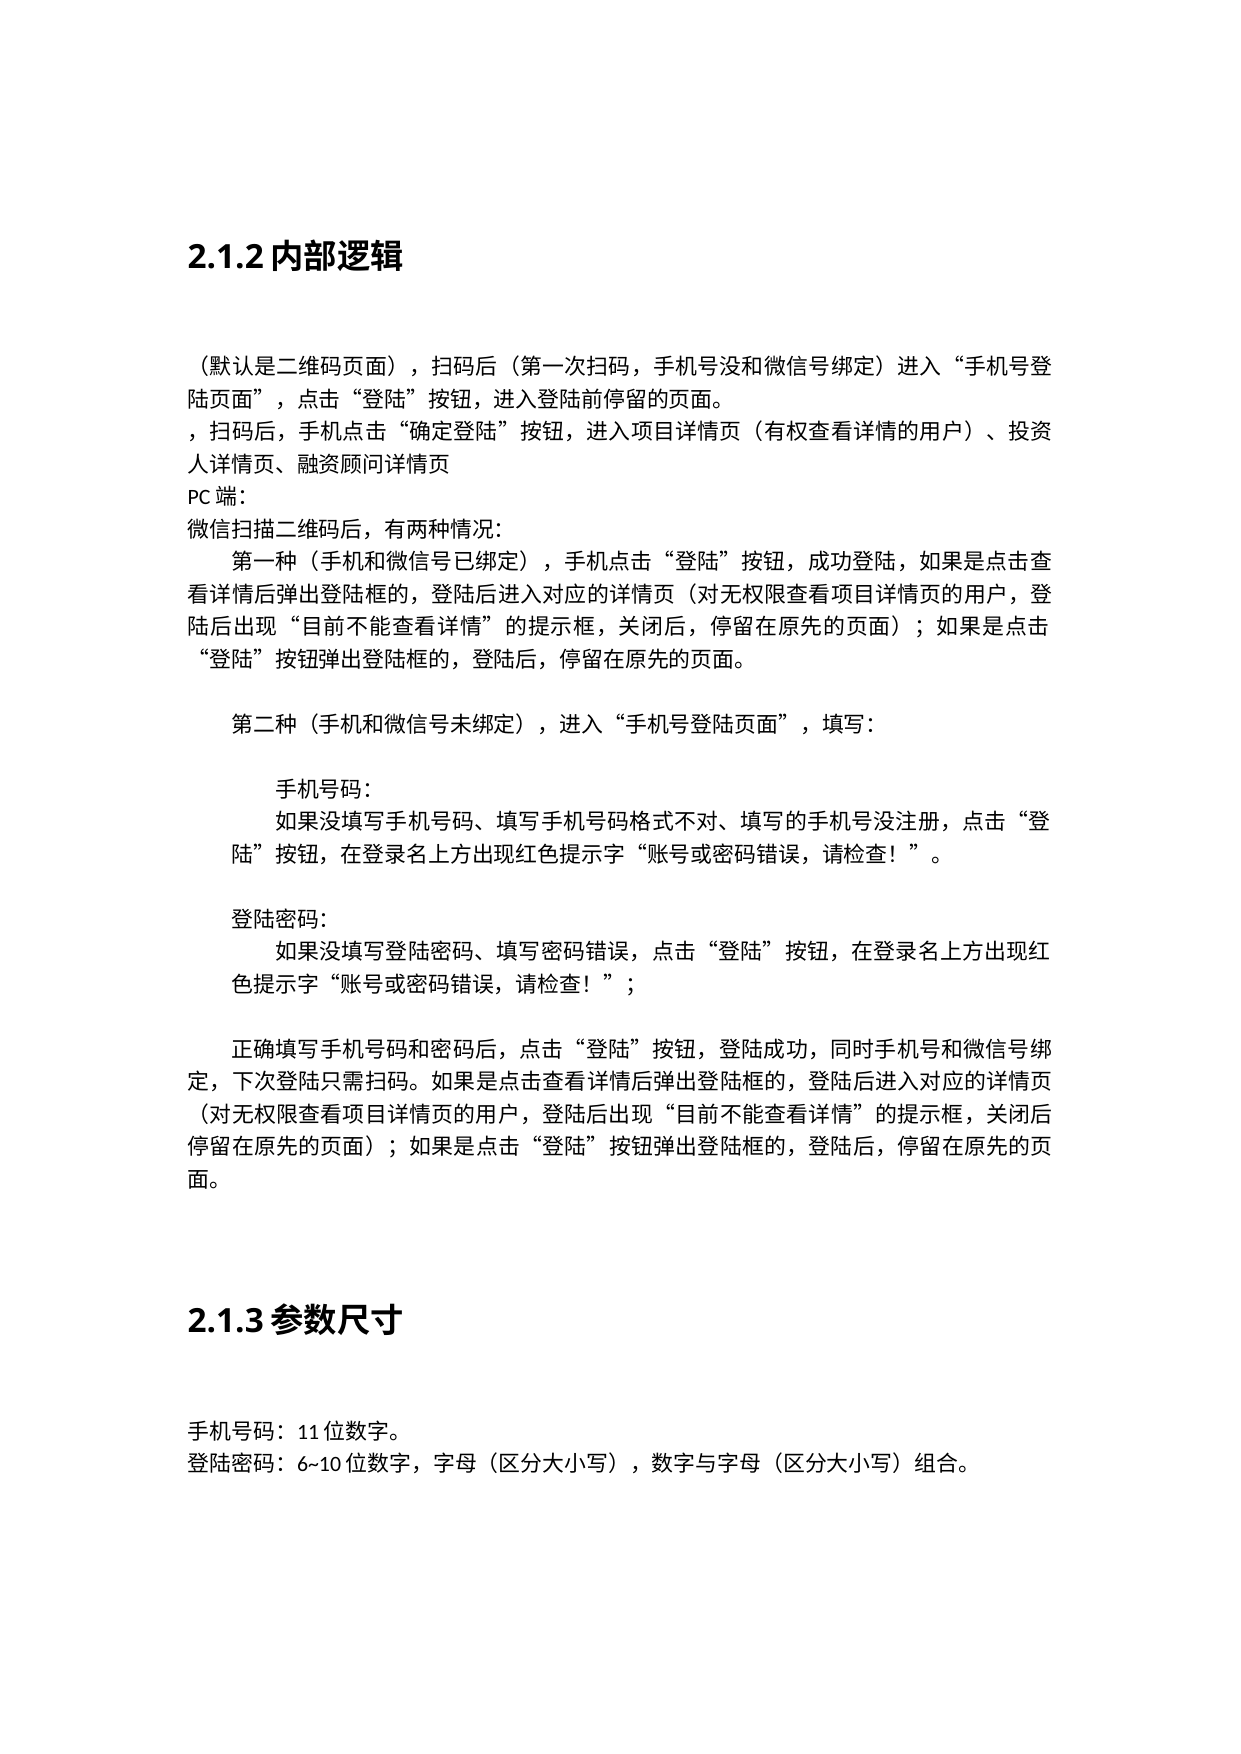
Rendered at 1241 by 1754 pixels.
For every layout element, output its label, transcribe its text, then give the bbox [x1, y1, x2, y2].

text 正确填写手机号码和密码后，点击“登陆”按钮，登陆成功，同时手机号和微信号绑定，下次登陆只需扫码。如果是点击查看详情后弹出登陆框的，登陆后进入对应的详情页（对无权限查看项目详情页的用户，登陆后出现“目前不能查看详情”的提示框，关闭后，停留在原先的页面）；如果是点击“登陆”按钮弹出登陆框的，登陆后，停留在原先的页面。 [187, 1031, 1053, 1194]
subtitle 2.1.2内部逻辑 [187, 222, 1053, 287]
text 登陆密码：6~10位数字，字母（区分大小写），数字与字母（区分大小写）组合。 [187, 1446, 1053, 1478]
text 手机号码：11位数字。 [187, 1413, 1053, 1446]
text 第一种（手机和微信号已绑定），手机点击“登陆”按钮，成功登陆，如果是点击查看详情后弹出登陆框的，登陆后进入对应的详情页（对无权限查看项目详情页的用户，登陆后出现“目前不能查看详情”的提示框，关闭后，停留在原先的页面）；如果是点击“登陆”按钮弹出登陆框的，登陆后，停留在原先的页面。 [187, 544, 1053, 674]
text PC端： [187, 479, 1053, 511]
subtitle 2.1.3参数尺寸 [187, 1286, 1053, 1351]
text ，扫码后，手机点击“确定登陆”按钮，进入项目详情页（有权查看详情的用户）、投资人详情页、融资顾问详情页 [187, 414, 1053, 479]
text 如果没填写手机号码、填写手机号码格式不对、填写的手机号没注册，点击“登陆”按钮，在登录名上方出现红色提示字“账号或密码错误，请检查！”。 [231, 804, 1053, 869]
text 登陆密码： [187, 901, 1053, 934]
text 如果没填写登陆密码、填写密码错误，点击“登陆”按钮，在登录名上方出现红色提示字“账号或密码错误，请检查！”； [231, 934, 1053, 999]
text （默认是二维码页面），扫码后（第一次扫码，手机号没和微信号绑定）进入“手机号登陆页面”，点击“登陆”按钮，进入登陆前停留的页面。 [187, 349, 1053, 414]
text 微信扫描二维码后，有两种情况： [187, 511, 1053, 544]
text 第二种（手机和微信号未绑定），进入“手机号登陆页面”，填写： [187, 706, 1053, 739]
text 手机号码： [231, 771, 1053, 804]
